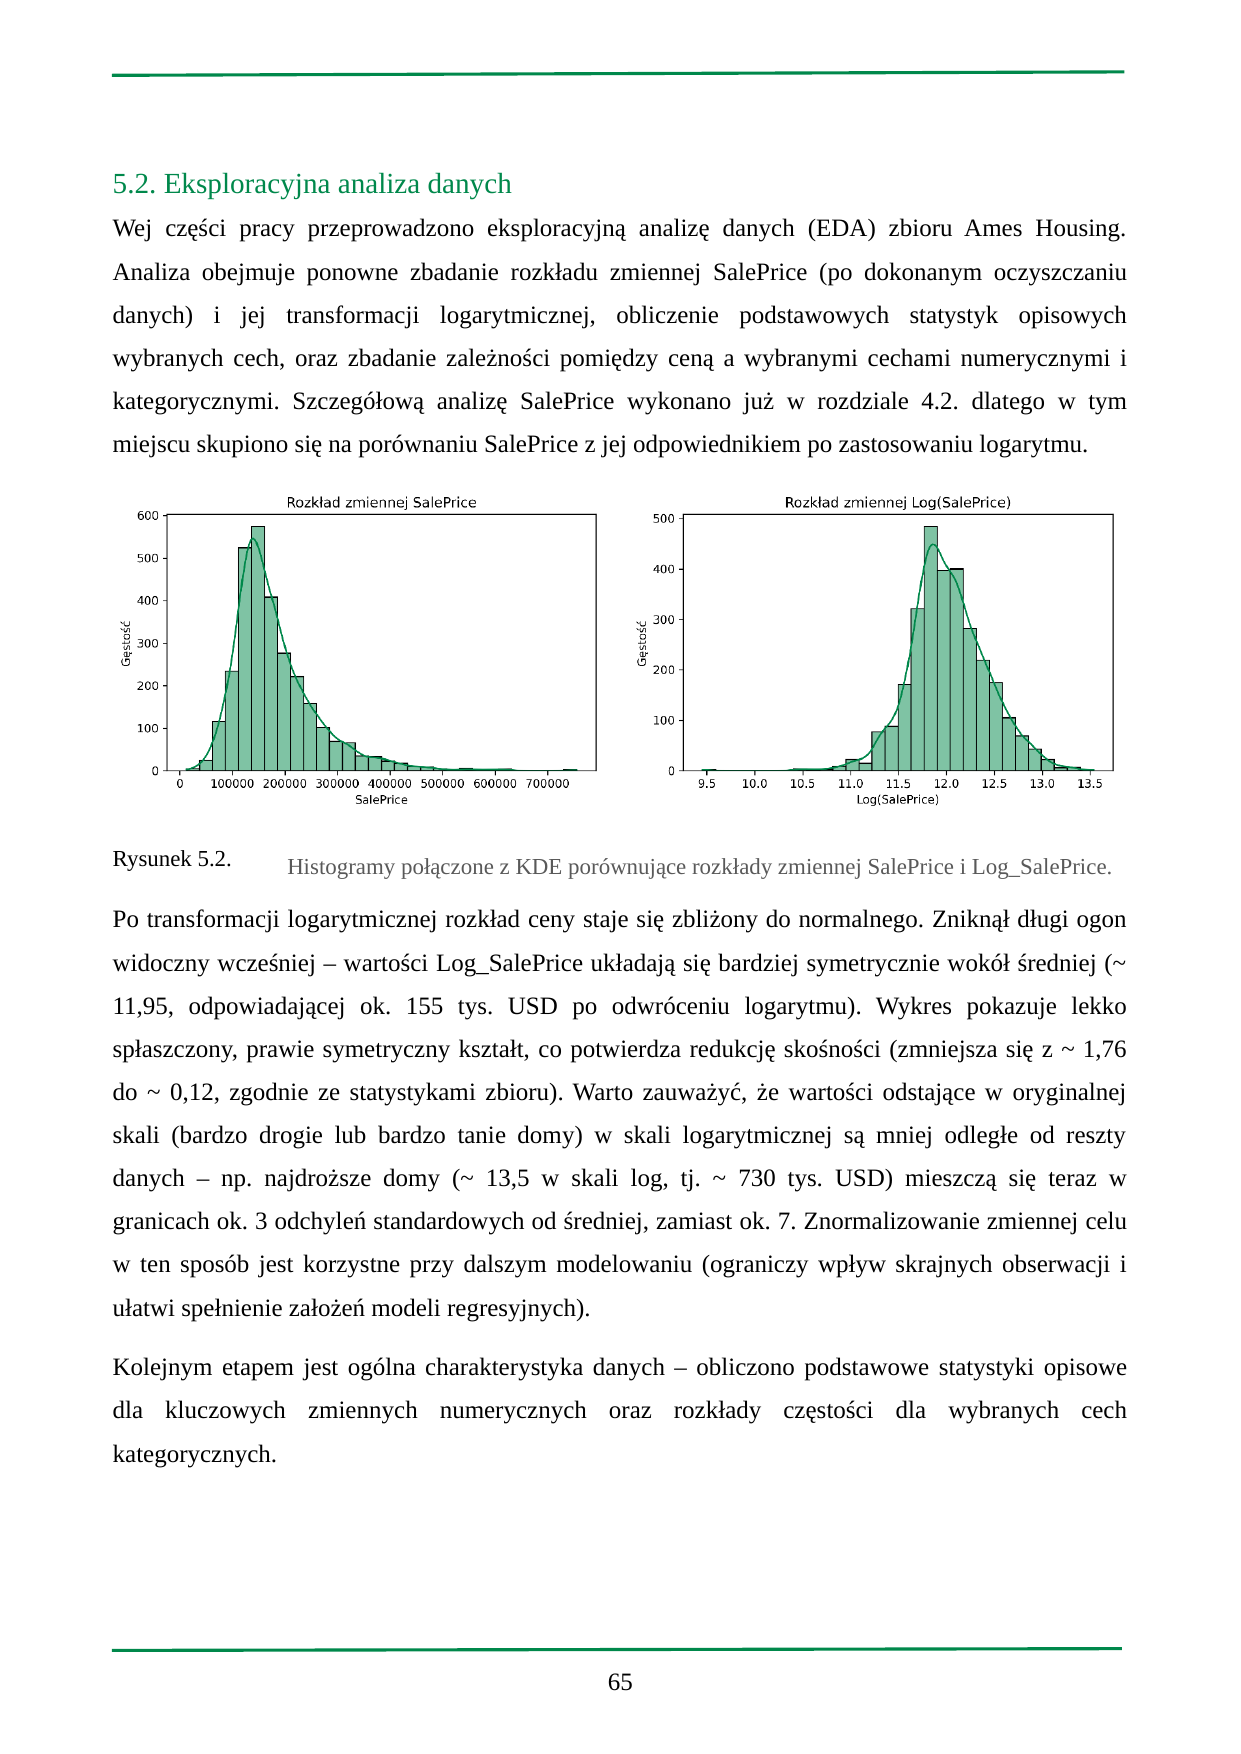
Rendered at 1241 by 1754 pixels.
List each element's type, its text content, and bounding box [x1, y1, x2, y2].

subtitle 5.2. Eksploracyjna analiza danych [112, 167, 1128, 200]
picture [628, 488, 1121, 814]
text Kolejnym etapem jest ogólna charakterystyka danych – obliczono podstawowe statystyki opisowe dla kluczowych zmiennych numerycznych oraz rozkłady częstości dla wybranych cech kategorycznych. [112, 1352, 1128, 1467]
text Po transformacji logarytmicznej rozkład ceny staje się zbliżony do normalnego. Zniknął długi ogon widoczny wcześniej – wartości Log_SalePrice układają się bardziej symetrycznie wokół średniej (~ 11,95, odpowiadającej ok. 155 tys. USD po odwróceniu logarytmu). Wykres pokazuje lekko spłaszczony, prawie symetryczny kształt, co potwierdza redukcję skośności (zmniejsza się z ~ 1,76 do ~ 0,12, zgodnie ze statystykami zbioru). Warto zauważyć, że wartości odstające w oryginalnej skali (bardzo drogie lub bardzo tanie domy) w skali logarytmicznej są mniej odległe od reszty danych – np. najdroższe domy (~ 13,5 w skali log, tj. ~ 730 tys. USD) mieszczą się teraz w granicach ok. 3 odchyleń standardowych od średniej, zamiast ok. 7. Znormalizowanie zmiennej celu w ten sposób jest korzystne przy dalszym modelowaniu (ograniczy wpływ skrajnych obserwacji i ułatwi spełnienie założeń modeli regresyjnych). [112, 904, 1128, 1321]
text Wej części pracy przeprowadzono eksploracyjną analizę danych (EDA) zbioru Ames Housing. Analiza obejmuje ponowne zbadanie rozkładu zmiennej SalePrice (po dokonanym oczyszczaniu danych) i jej transformacji logarytmicznej, obliczenie podstawowych statystyk opisowych wybranych cech, oraz zbadanie zależności pomiędzy ceną a wybranymi cechami numerycznymi i kategorycznymi. Szczegółową analizę SalePrice wykonano już w rozdziale 4.2. dlatego w tym miejscu skupiono się na porównaniu SalePrice z jej odpowiednikiem po zastosowaniu logarytmu. [112, 213, 1128, 458]
picture [112, 488, 604, 814]
